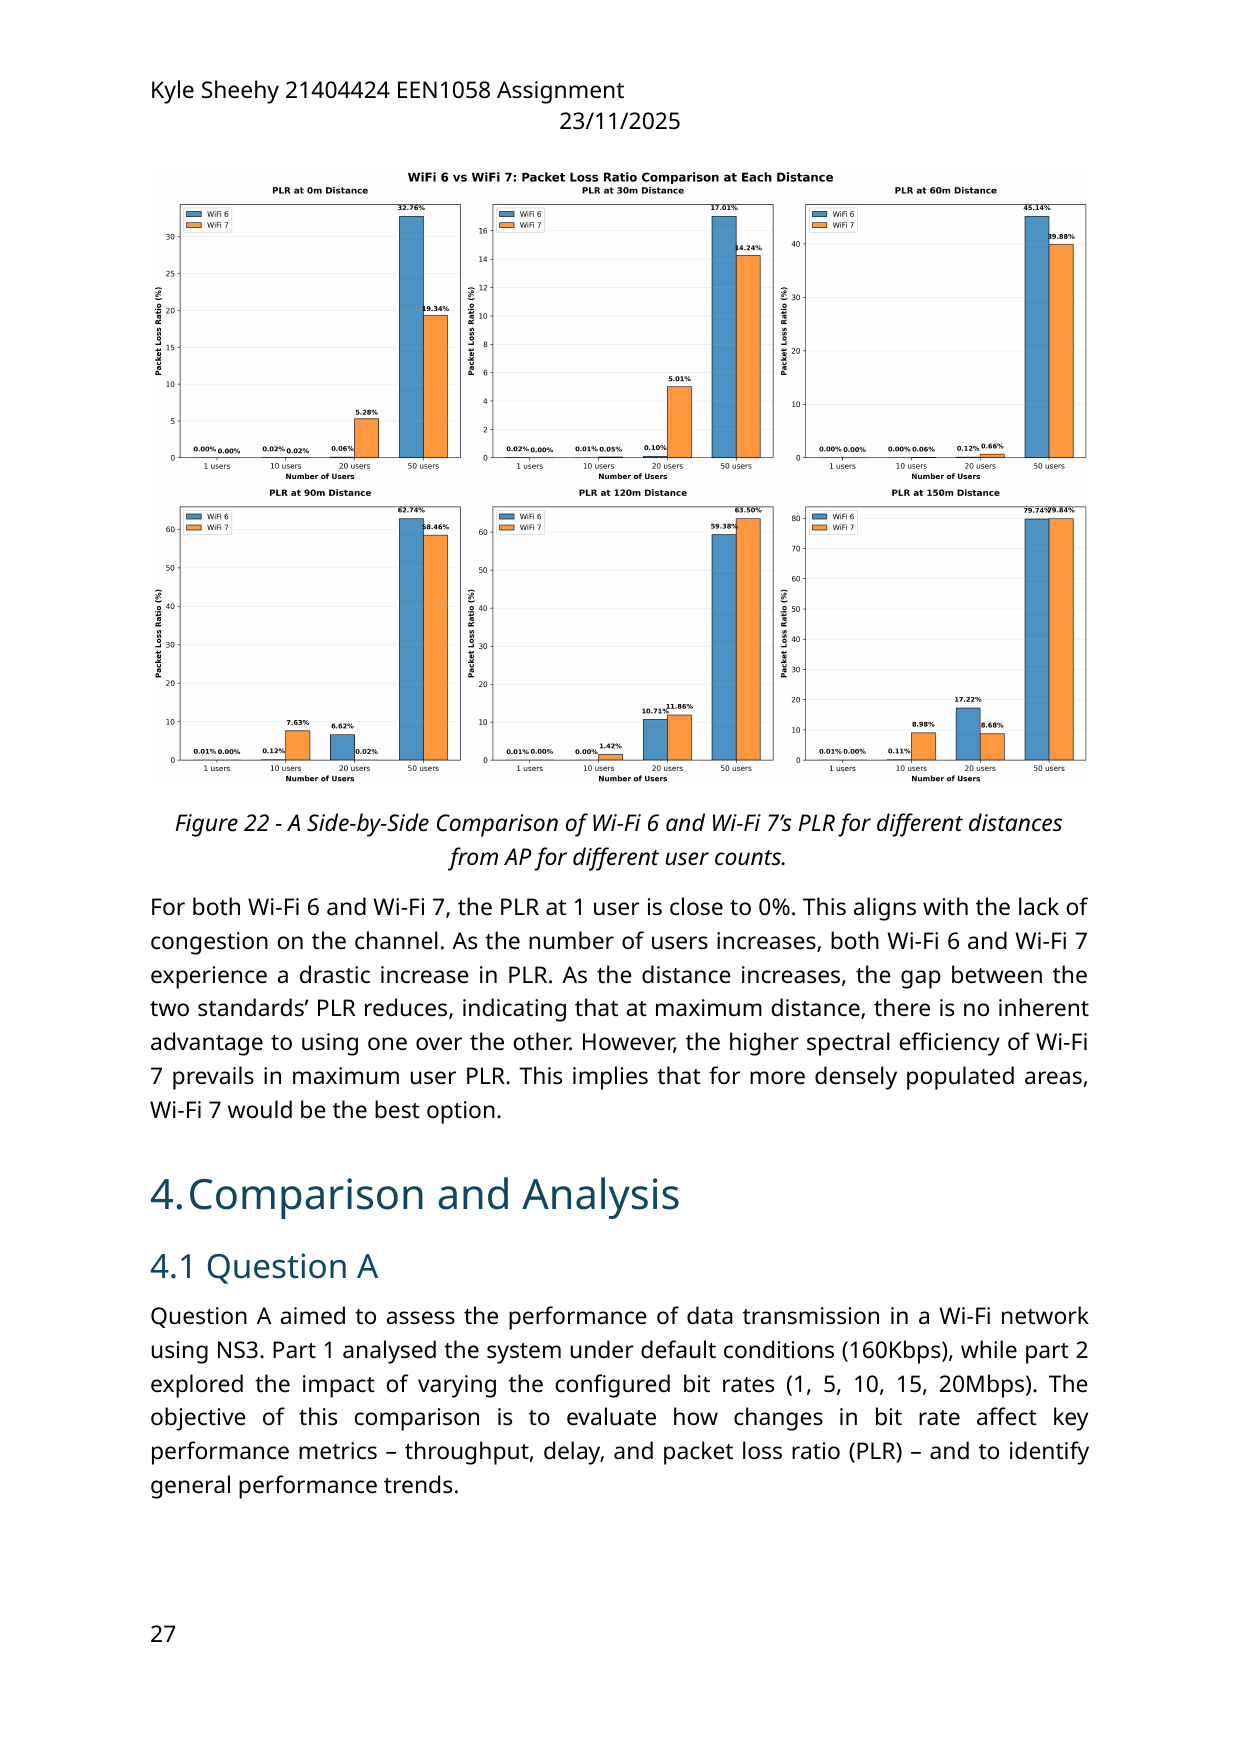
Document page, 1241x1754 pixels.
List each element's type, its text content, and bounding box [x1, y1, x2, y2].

text Figure 22 - A Side-by-Side Comparison of Wi-Fi 6 and Wi-Fi 7’s PLR for different distances from AP for different user counts. [150, 807, 1090, 872]
text For both Wi-Fi 6 and Wi-Fi 7, the PLR at 1 user is close to 0%. This aligns with the lack of congestion on the channel. As the number of users increases, both Wi-Fi 6 and Wi-Fi 7 experience a drastic increase in PLR. As the distance increases, the gap between the two standards’ PLR reduces, indicating that at maximum distance, there is no inherent advantage to using one over the other. However, the higher spectral efficiency of Wi-Fi 7 prevails in maximum user PLR. This implies that for more densely populated areas, Wi-Fi 7 would be the best option. [150, 891, 1090, 1125]
text Question A aimed to assess the performance of data transmission in a Wi-Fi network using NS3. Part 1 analysed the system under default conditions (160Kbps), while part 2 explored the impact of varying the configured bit rates (1, 5, 10, 15, 20Mbps). The objective of this comparison is to evaluate how changes in bit rate affect key performance metrics – throughput, delay, and packet loss ratio (PLR) – and to identify general performance trends. [150, 1300, 1090, 1500]
subtitle Comparison and Analysis [150, 1165, 1090, 1222]
subtitle 4.1 Question A [150, 1243, 1090, 1288]
picture [150, 167, 1091, 788]
